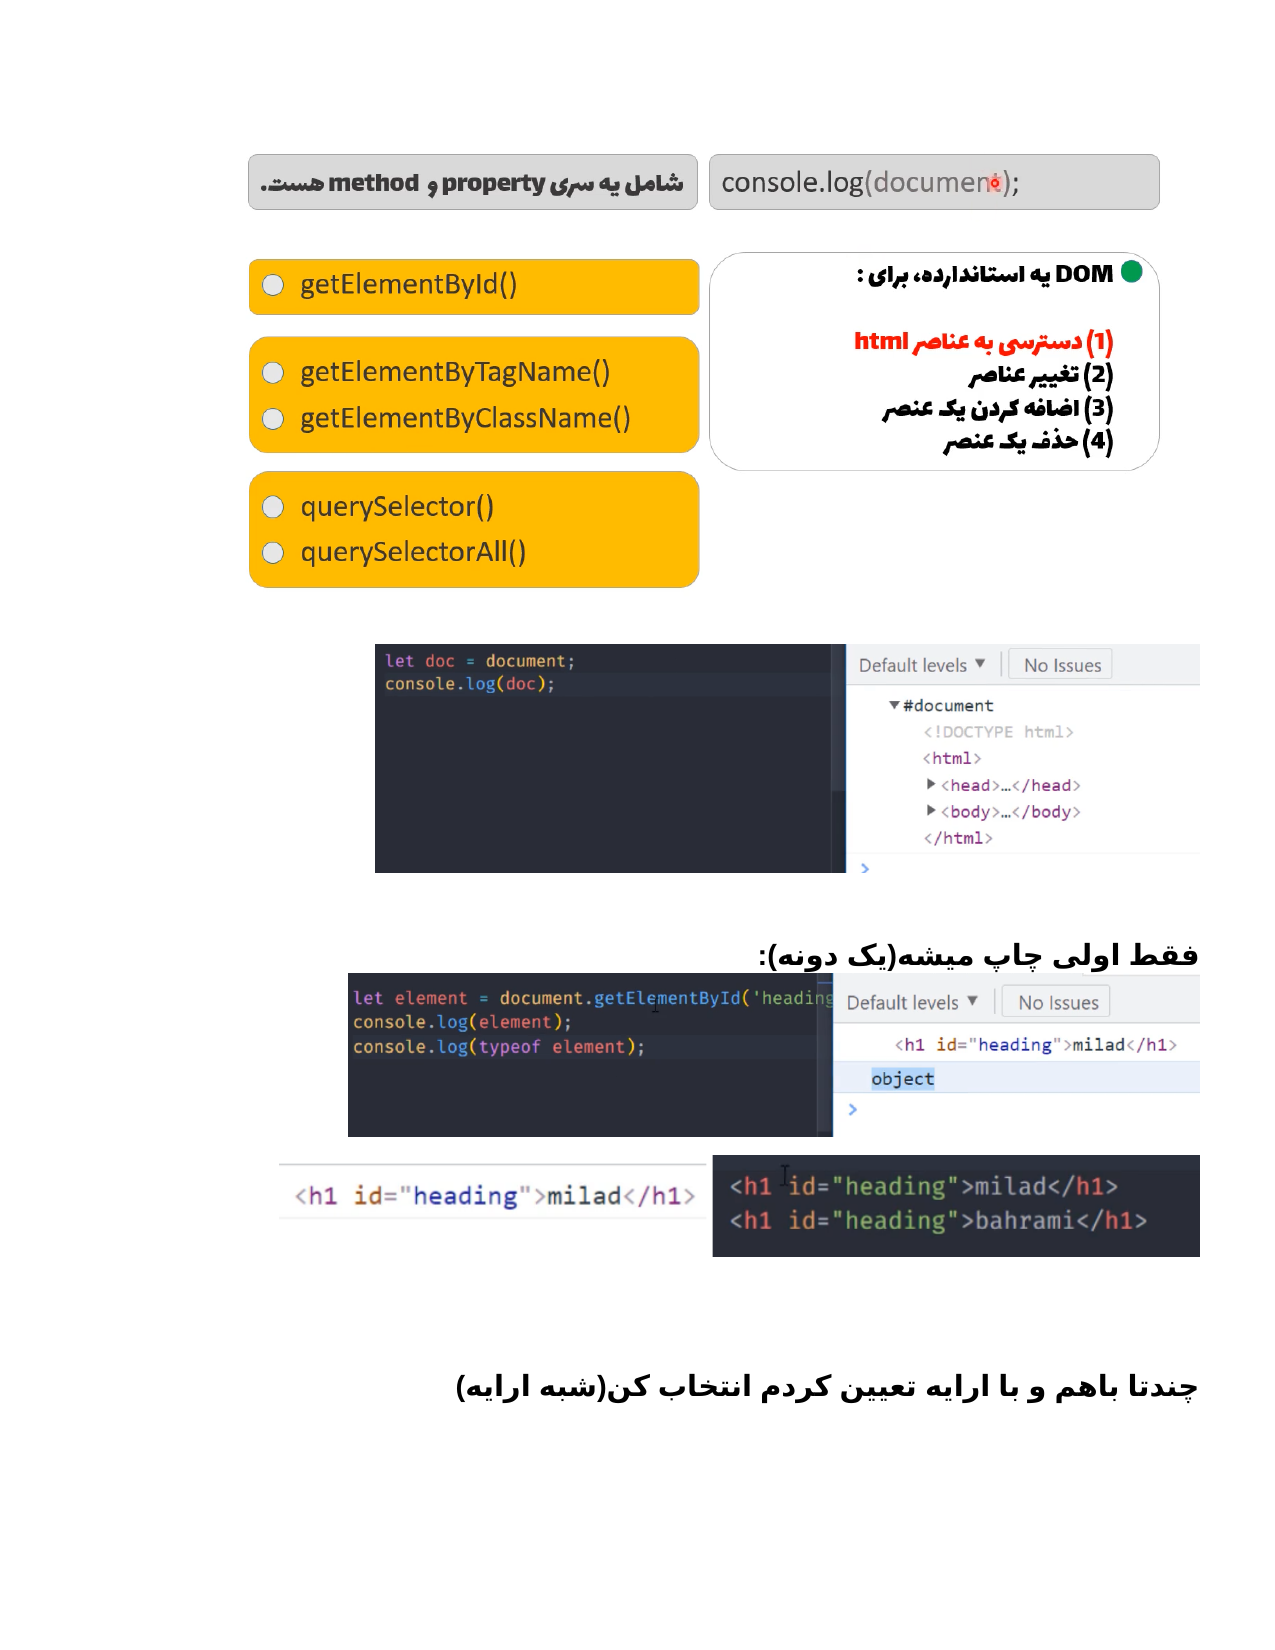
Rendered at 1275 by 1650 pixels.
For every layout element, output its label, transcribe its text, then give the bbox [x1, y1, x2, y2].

picture [375, 644, 1200, 873]
picture [279, 1163, 707, 1257]
text چندتا باهم و با ارایه تعیین کردم انتخاب کن(شبه ارایه) [75, 1369, 1200, 1403]
picture [225, 150, 1200, 626]
picture [348, 973, 1200, 1137]
picture [712, 1155, 1200, 1257]
